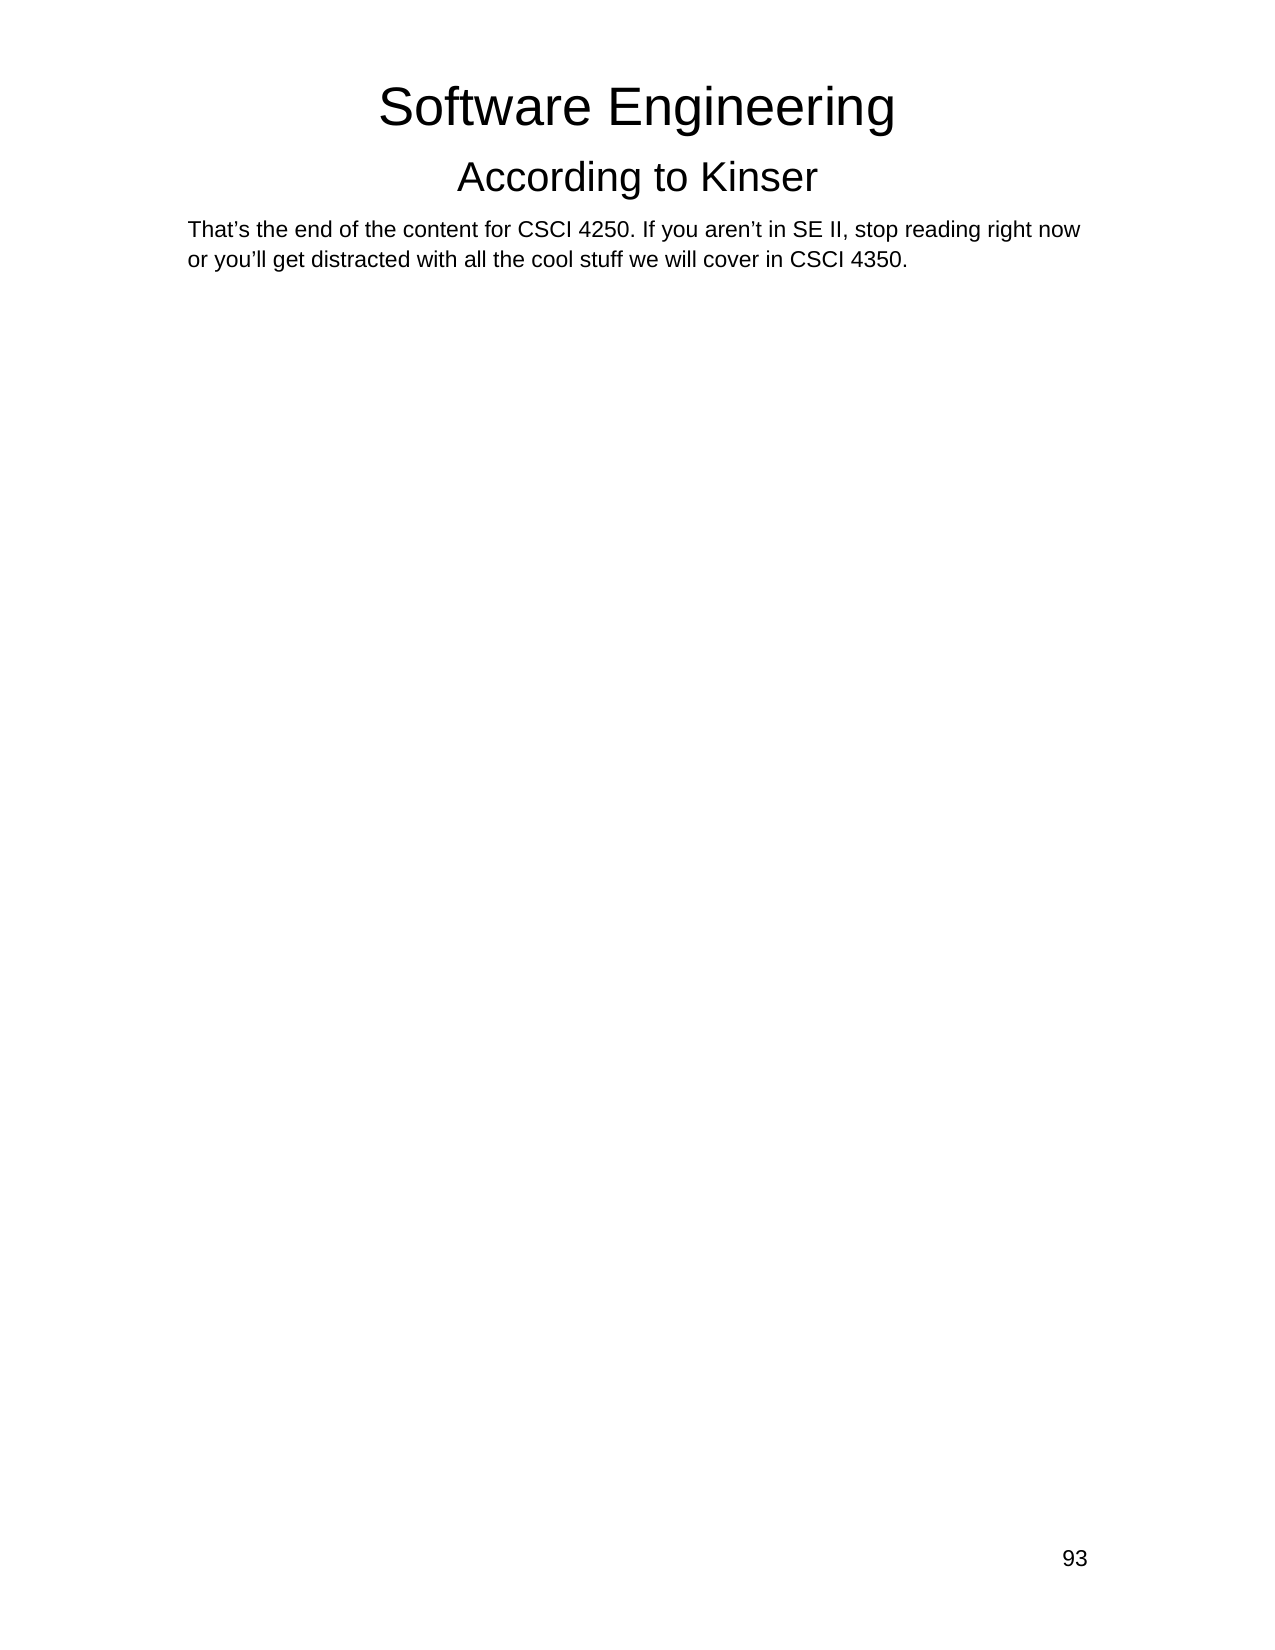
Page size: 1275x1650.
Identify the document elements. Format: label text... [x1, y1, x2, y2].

text That’s the end of the content for CSCI 4250. If you aren’t in SE II, stop reading right now or you’ll get distracted with all the cool stuff we will cover in CSCI 4350. [187, 216, 1087, 273]
